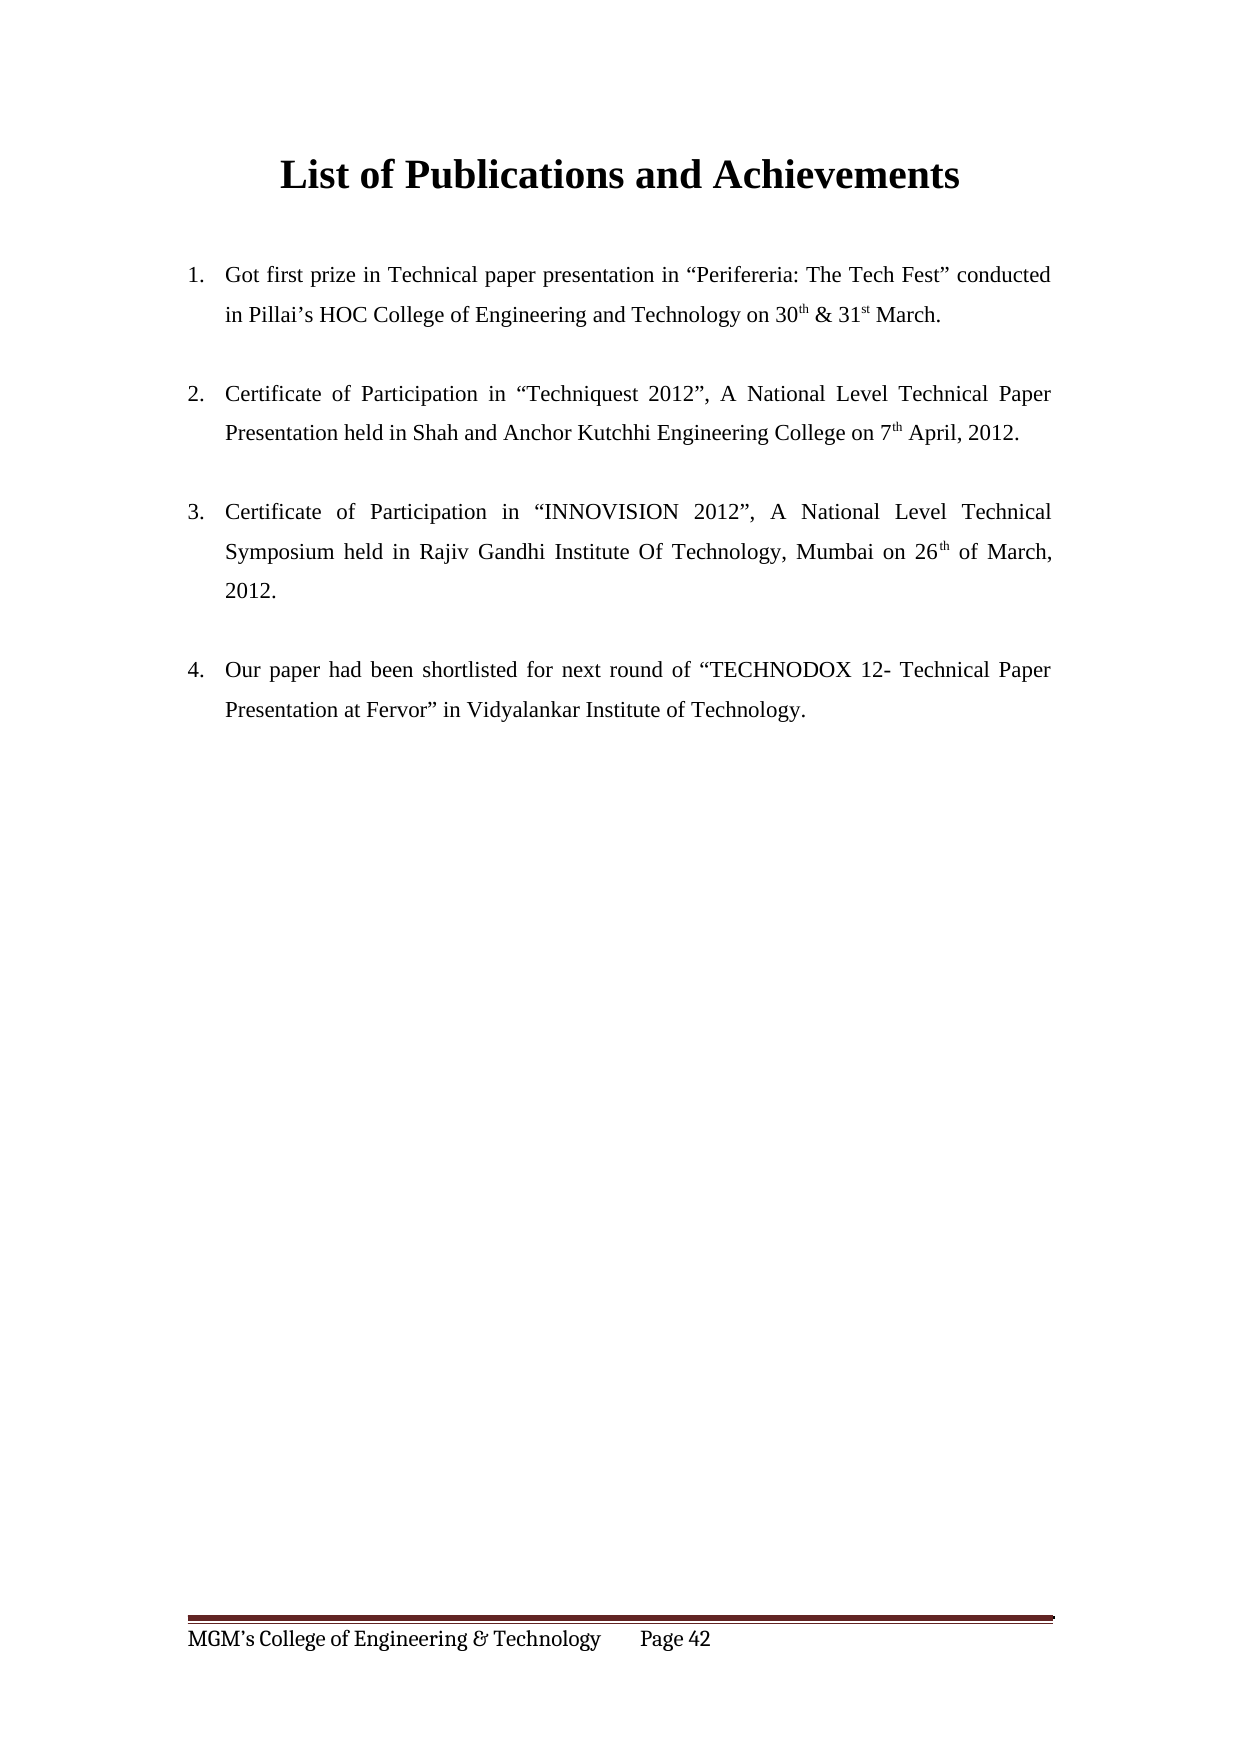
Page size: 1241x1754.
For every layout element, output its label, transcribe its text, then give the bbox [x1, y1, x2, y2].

list Certificate of Participation in “Techniquest 2012”, A National Level Technical Paper Presentation held in Shah and Anchor Kutchhi Engineering College on 7th April, 2012. [187, 380, 1053, 446]
text List of Publications and Achievements [187, 150, 1053, 198]
list Got first prize in Technical paper presentation in “Perifereria: The Tech Fest” conducted in Pillai’s HOC College of Engineering and Technology on 30th & 31st March. [187, 261, 1053, 327]
list Certificate of Participation in “INNOVISION 2012”, A National Level Technical Symposium held in Rajiv Gandhi Institute Of Technology, Mumbai on 26th of March, 2012. [187, 498, 1053, 603]
list Our paper had been shortlisted for next round of “TECHNODOX 12- Technical Paper Presentation at Fervor” in Vidyalankar Institute of Technology. [187, 656, 1053, 722]
